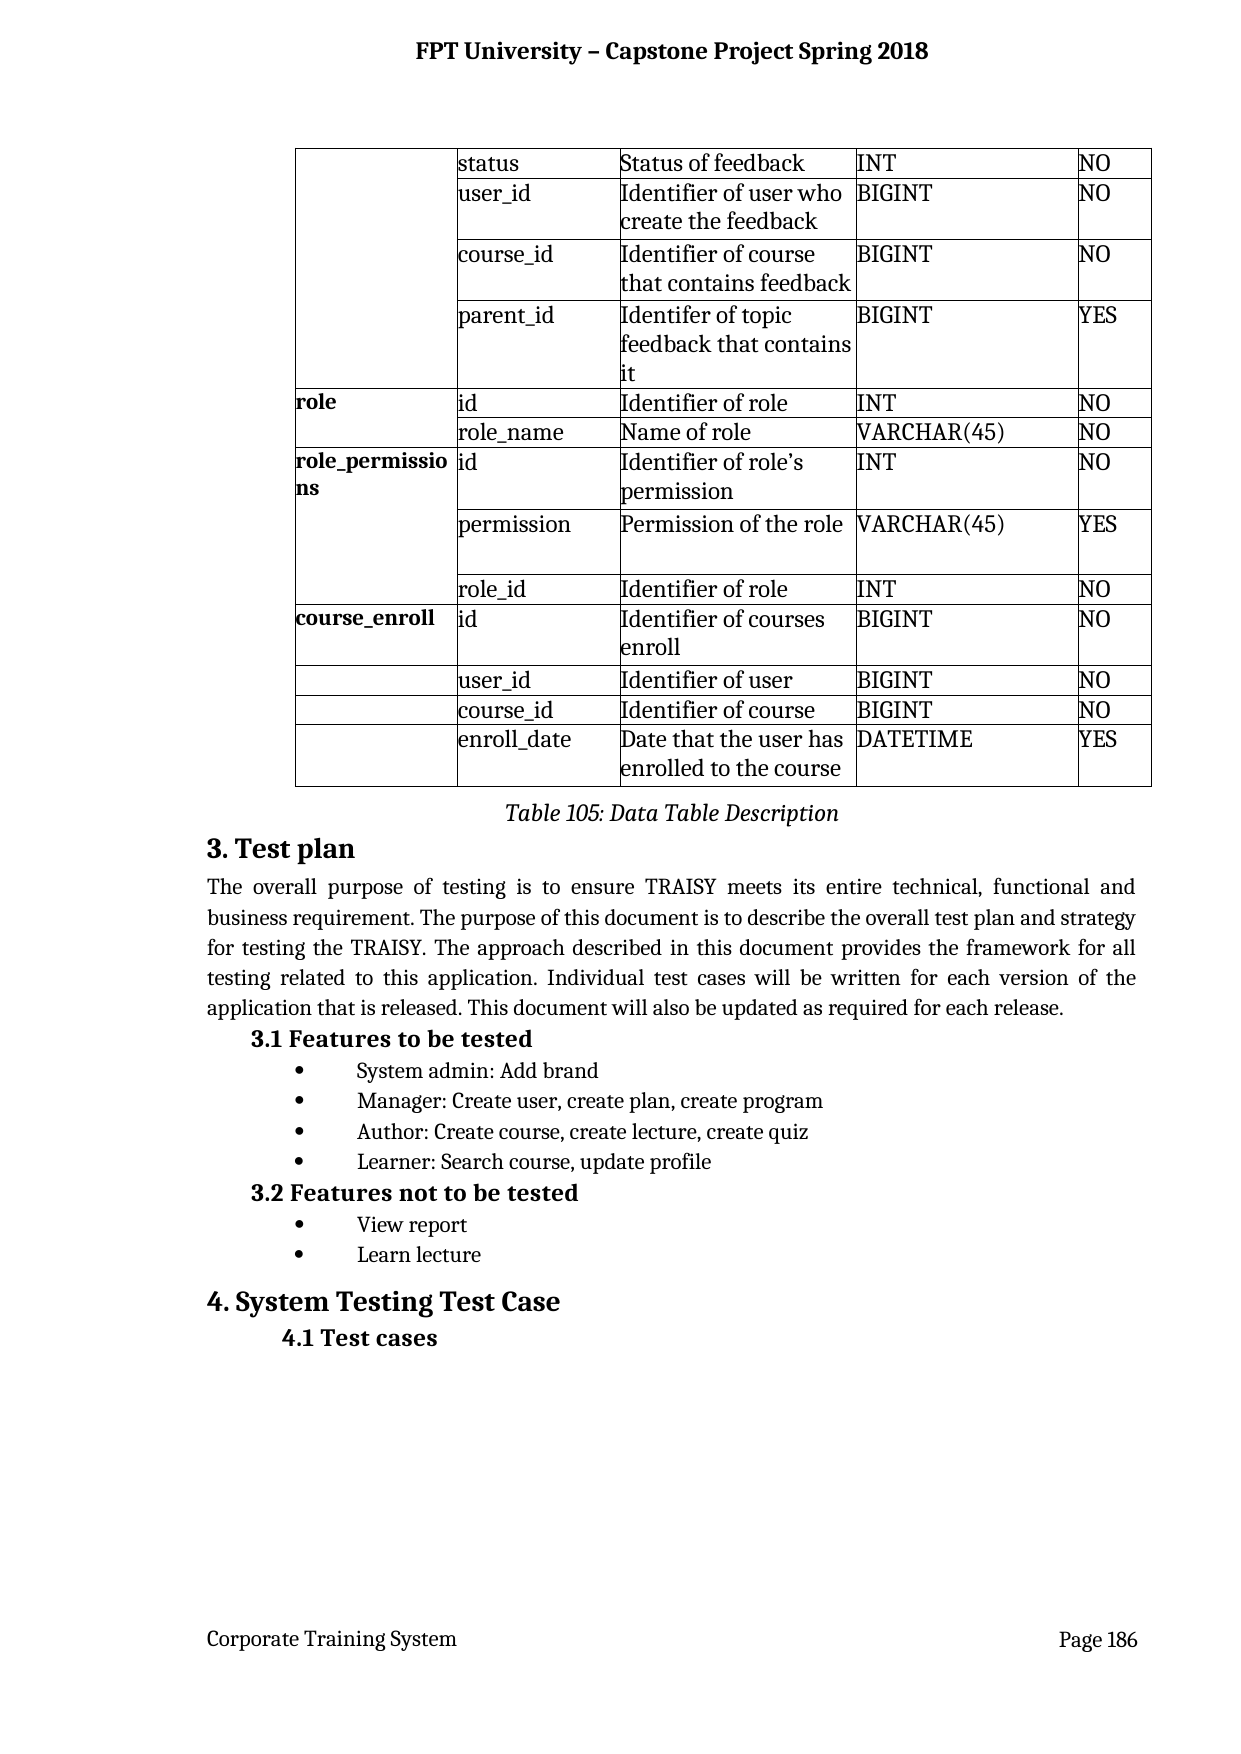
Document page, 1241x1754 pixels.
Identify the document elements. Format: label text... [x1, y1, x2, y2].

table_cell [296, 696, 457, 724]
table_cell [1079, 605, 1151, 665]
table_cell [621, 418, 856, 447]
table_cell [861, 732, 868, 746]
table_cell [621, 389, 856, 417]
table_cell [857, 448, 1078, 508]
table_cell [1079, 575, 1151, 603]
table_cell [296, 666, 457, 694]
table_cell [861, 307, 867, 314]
text 4. System Testing Test Case [207, 1285, 1138, 1318]
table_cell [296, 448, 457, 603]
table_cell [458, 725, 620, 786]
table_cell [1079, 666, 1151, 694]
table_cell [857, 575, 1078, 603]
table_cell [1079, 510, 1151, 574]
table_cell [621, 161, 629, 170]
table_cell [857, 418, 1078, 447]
list Manager: Create user, create plan, create program [282, 1088, 1138, 1115]
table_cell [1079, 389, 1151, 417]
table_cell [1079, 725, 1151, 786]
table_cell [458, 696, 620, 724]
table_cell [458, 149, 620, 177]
text 3.2 Features not to be tested [207, 1179, 1138, 1208]
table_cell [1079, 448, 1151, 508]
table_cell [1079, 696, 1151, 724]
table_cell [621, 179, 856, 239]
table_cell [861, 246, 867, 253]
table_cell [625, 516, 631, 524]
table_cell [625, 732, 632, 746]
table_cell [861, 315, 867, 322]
list Author: Create course, create lecture, create quiz [282, 1118, 1138, 1145]
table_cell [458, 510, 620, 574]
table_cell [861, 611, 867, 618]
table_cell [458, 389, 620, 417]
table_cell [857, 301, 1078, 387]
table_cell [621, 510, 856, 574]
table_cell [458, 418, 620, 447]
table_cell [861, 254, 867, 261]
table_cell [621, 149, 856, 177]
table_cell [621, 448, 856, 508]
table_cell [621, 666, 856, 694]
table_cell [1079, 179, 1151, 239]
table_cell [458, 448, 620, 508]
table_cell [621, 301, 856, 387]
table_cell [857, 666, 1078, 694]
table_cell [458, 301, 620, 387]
list System admin: Add brand [282, 1058, 1138, 1084]
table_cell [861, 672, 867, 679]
text 4.1 Test cases [207, 1323, 1138, 1352]
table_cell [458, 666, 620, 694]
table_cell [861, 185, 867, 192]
list Table 105: Data Table Description [207, 799, 1138, 828]
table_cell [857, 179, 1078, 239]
text The overall purpose of testing is to ensure TRAISY meets its entire technical, functional and business requirement. The purpose of this document is to describe the overall test plan and strategy for testing the TRAISY. The approach described in this document provides the framework for all testing related to this application. Individual test cases will be written for each version of the application that is released. This document will also be updated as required for each release. [207, 874, 1138, 1021]
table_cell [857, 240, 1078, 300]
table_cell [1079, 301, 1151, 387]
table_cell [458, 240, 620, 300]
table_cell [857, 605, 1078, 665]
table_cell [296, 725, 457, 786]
subtitle 3. Test plan [207, 832, 1139, 866]
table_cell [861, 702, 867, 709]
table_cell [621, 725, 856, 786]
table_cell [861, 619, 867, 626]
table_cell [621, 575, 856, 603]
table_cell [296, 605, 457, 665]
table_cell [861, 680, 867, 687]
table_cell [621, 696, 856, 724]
list View report [282, 1212, 1138, 1238]
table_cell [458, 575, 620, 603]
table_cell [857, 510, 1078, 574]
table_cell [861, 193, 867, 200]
text 3.1 Features to be tested [207, 1025, 1138, 1054]
list Learn lecture [281, 1242, 1138, 1268]
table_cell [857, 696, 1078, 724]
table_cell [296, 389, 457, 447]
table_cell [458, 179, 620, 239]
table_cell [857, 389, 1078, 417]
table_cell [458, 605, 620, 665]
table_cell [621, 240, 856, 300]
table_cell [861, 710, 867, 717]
list Learner: Search course, update profile [281, 1149, 1138, 1175]
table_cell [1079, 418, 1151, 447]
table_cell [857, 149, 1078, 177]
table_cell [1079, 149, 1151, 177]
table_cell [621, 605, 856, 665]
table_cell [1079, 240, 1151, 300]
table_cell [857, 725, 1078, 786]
